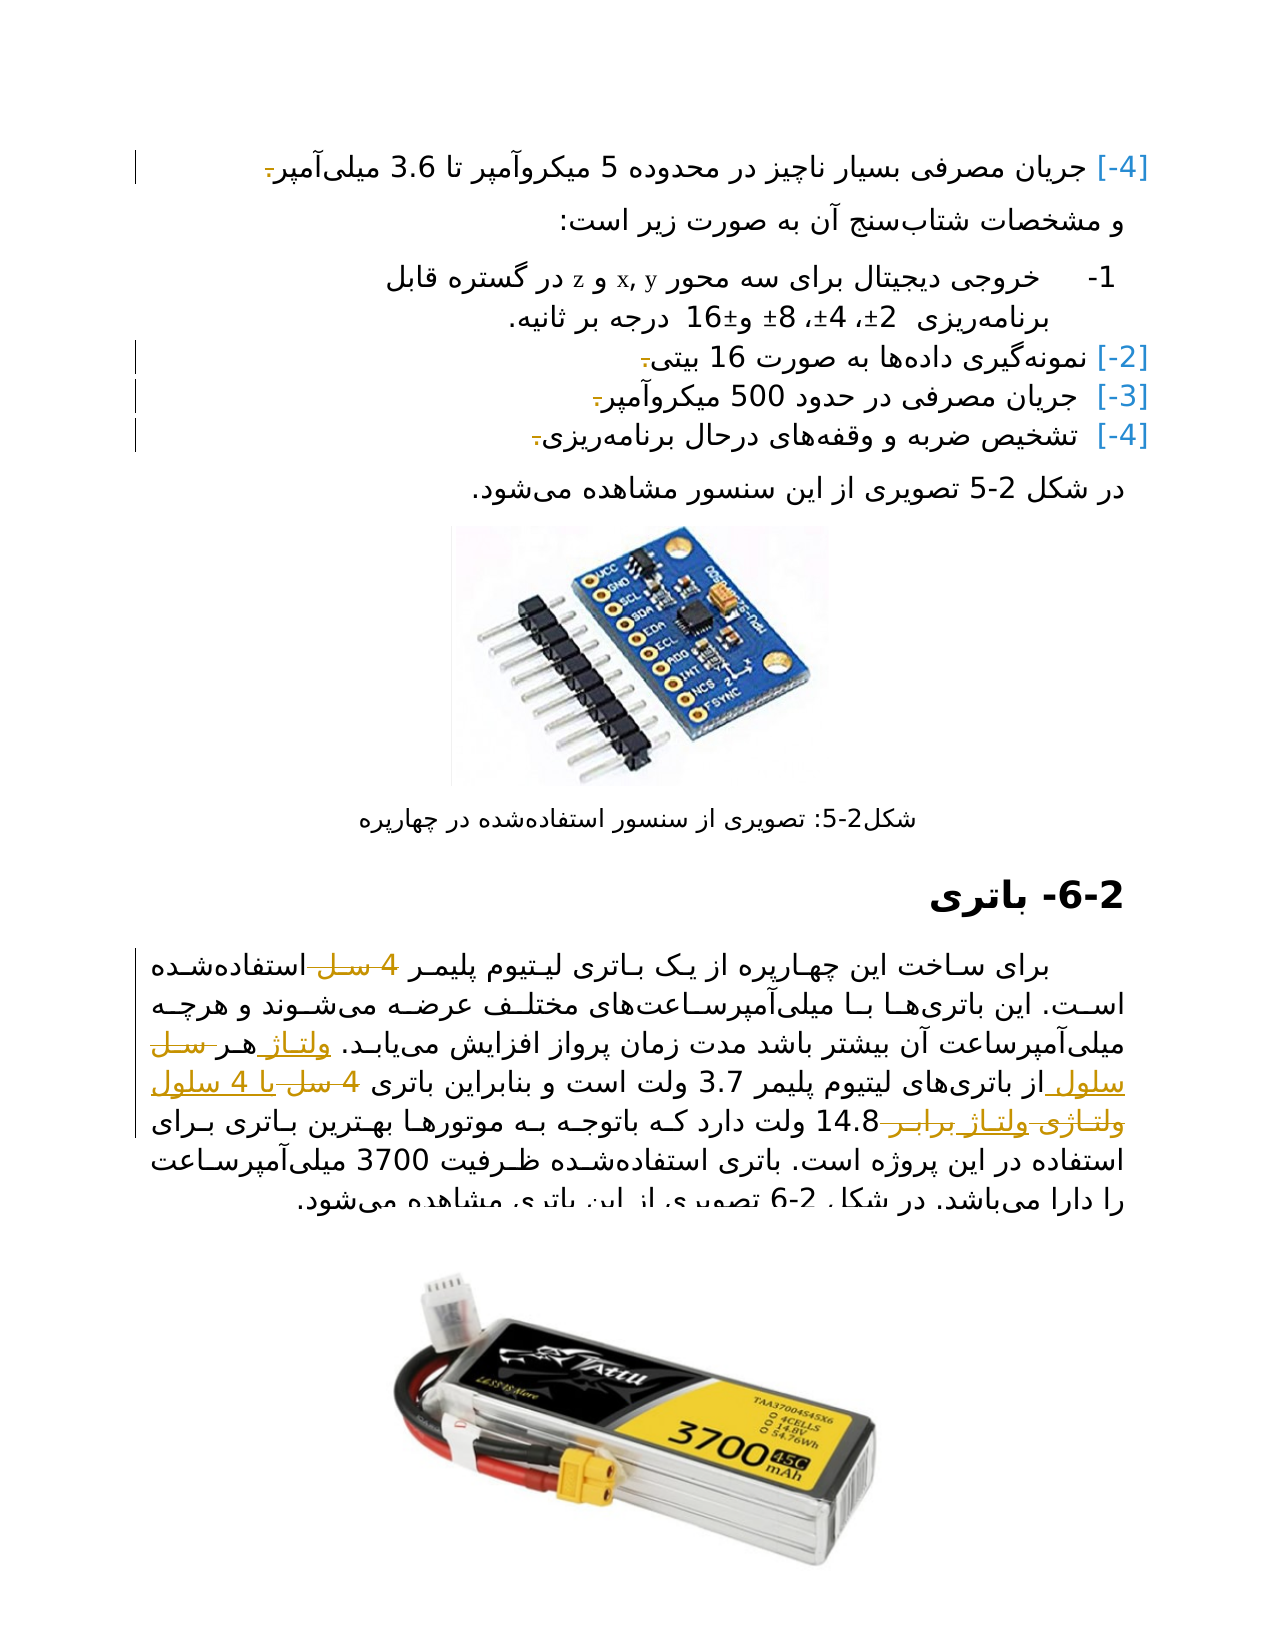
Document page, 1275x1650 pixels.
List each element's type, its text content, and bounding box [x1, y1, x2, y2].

list جریان مصرفی در حدود 500 میکروآمپر [150, 379, 1087, 413]
text و مشخصات شتاب‌سنج آن به صورت زیر است: [150, 203, 1125, 237]
picture [446, 526, 829, 786]
text برای ساخت این چهارپره از یک باتری لیتیوم پلیمر استفاده‌شده‌است. این باتری‌ها با میلی‌آمپرساعت‌‌های مختلف عرضه می‌شوند و هرچه میلی‌آمپرساعت آن بیشتر باشد مدت زمان پرواز افزایش می‌یابد. هر از باتری‌های لیتیوم پلیمر 3.7 ولت است و بنابراین باتری 14.8 ولت دارد که باتوجه به موتورها بهترین باتری برای استفاده در این پروژه است. باتری استفاده‌شده ظرفیت 3700 میلی‌آمپرساعت را دارا می‌باشد. در شکل 2-6 تصویری از این باتری مشاهده می‌شود. [150, 948, 1125, 1216]
list جریان مصرفی بسیار ناچیز در محدوده 5 میکروآمپر تا 3.6 میلی‌آمپر [150, 150, 1087, 184]
text شکل2-5: تصویری از سنسور استفاده‌شده در چهارپره [150, 804, 1125, 833]
list خروجی دیجیتال برای سه محور x, y و z در گستره قابل برنامه‌ریزی 2±، 4±، 8± و±16 درجه بر ثانیه. [150, 256, 1087, 335]
text در شکل 2-5 تصویری از این سنسور مشاهده می‌شود. [150, 471, 1125, 505]
list نمونه‌گیری داده‌ها به صورت 16 بیتی [150, 340, 1087, 374]
picture [381, 1207, 894, 1609]
text 6-2- باتری [150, 873, 1125, 917]
list تشخیص ضربه و وقفه‌های درحال برنامه‌ریزی [150, 418, 1087, 452]
